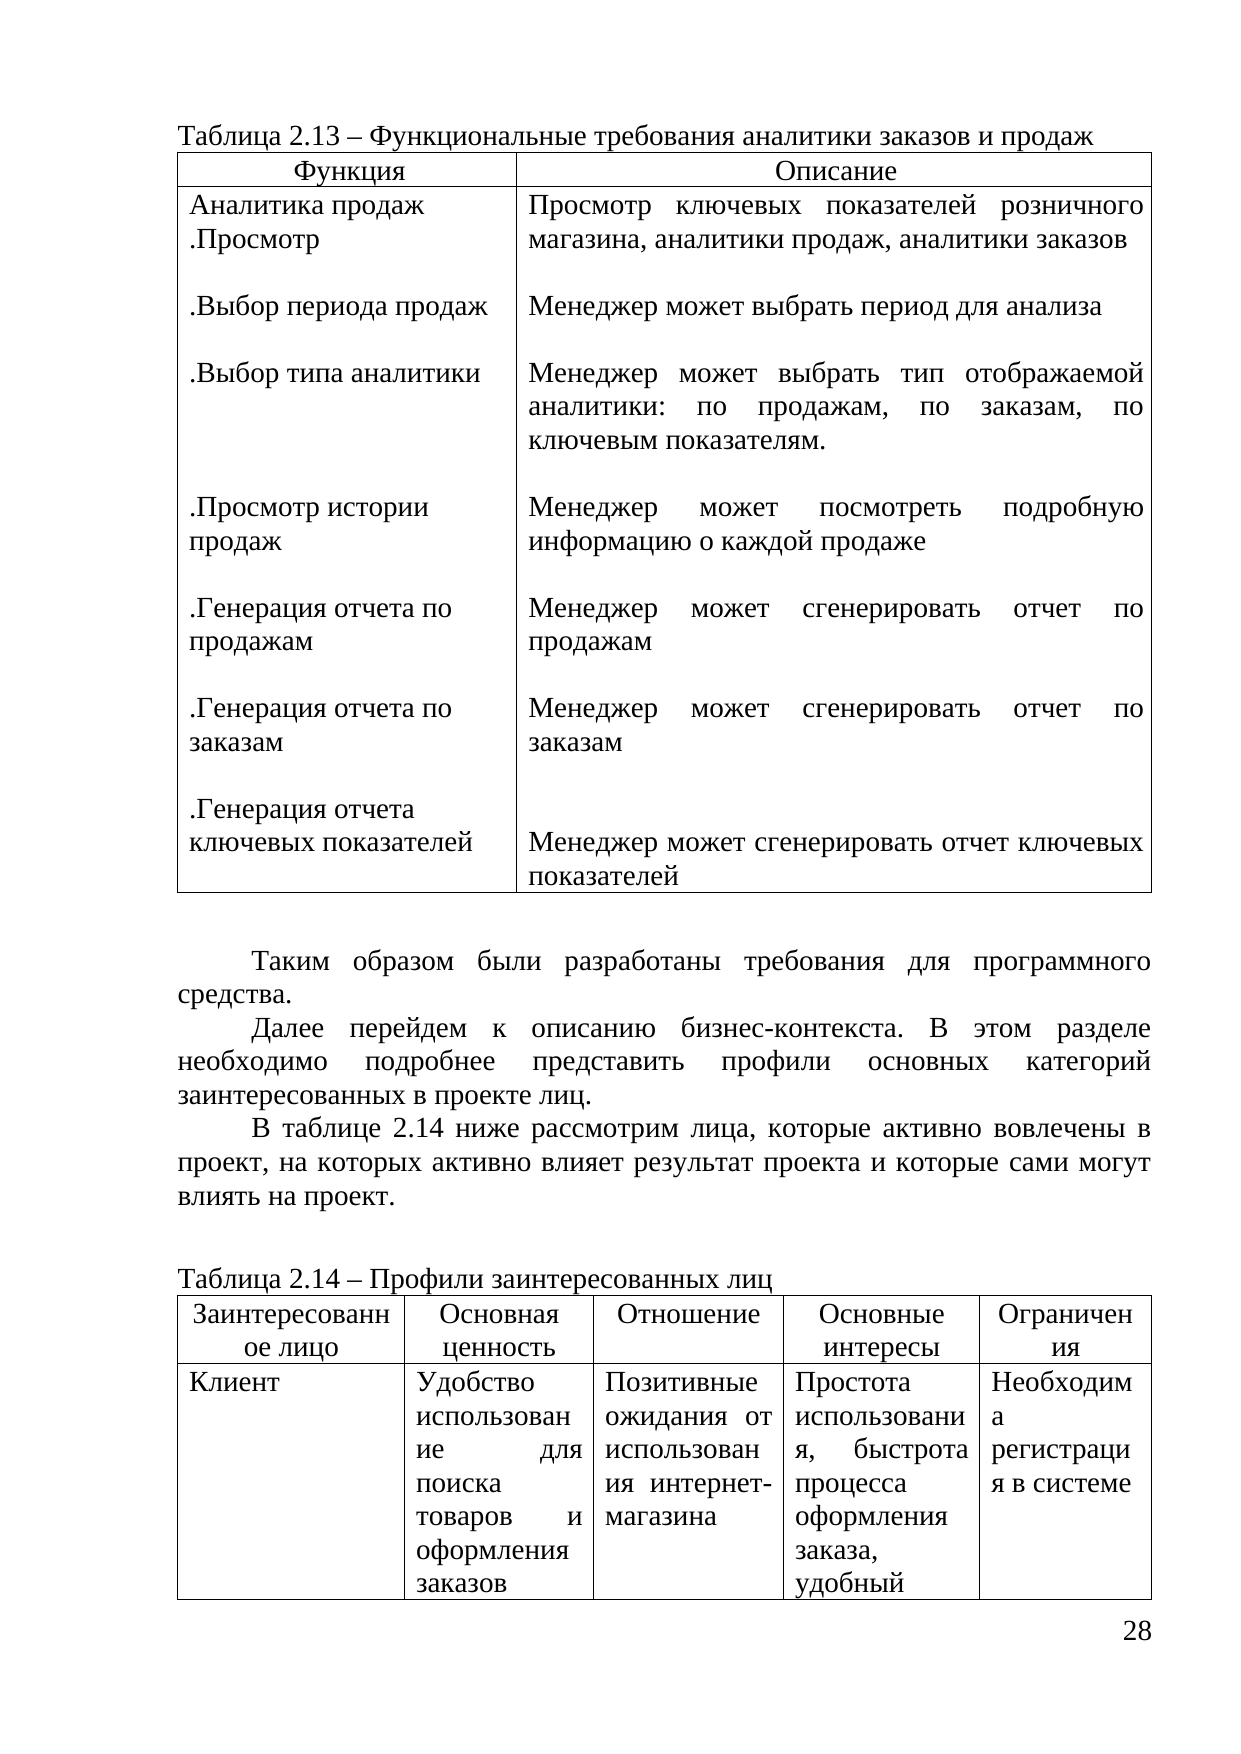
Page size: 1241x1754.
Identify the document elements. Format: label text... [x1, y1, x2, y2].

table_header Функция [178, 153, 516, 186]
text Далее перейдем к описанию бизнес-контекста. В этом разделе необходимо подробнее представить профили основных категорий заинтересованных в проекте лиц. [177, 1010, 1152, 1111]
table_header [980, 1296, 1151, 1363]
text В таблице 2.14 ниже рассмотрим лица, которые активно вовлечены в проект, на которых активно влияет результат проекта и которые сами могут влиять на проект. [177, 1111, 1152, 1211]
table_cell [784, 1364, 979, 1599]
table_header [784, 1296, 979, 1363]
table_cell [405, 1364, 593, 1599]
table_cell Аналитика продаж .Просмотр .Выбор периода продаж .Выбор типа аналитики .Просмотр истории продаж .Генерация отчета по продажам .Генерация отчета по заказам .Генерация отчета ключевых показателей [178, 187, 516, 892]
table_header Описание [517, 153, 1151, 186]
text Таблица 2.14 – Профили заинтересованных лиц [177, 1261, 1152, 1295]
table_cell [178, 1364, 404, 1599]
table_cell Просмотр ключевых показателей розничного магазина, аналитики продаж, аналитики заказов Менеджер может выбрать период для анализа Менеджер может выбрать тип отображаемой аналитики: по продажам, по заказам, по ключевым показателям. Менеджер может посмотреть подробную информацию о каждой продаже Менеджер может сгенерировать отчет по продажам Менеджер может сгенерировать отчет по заказам Менеджер может сгенерировать отчет ключевых показателей [517, 187, 1151, 892]
table_header Заинтересованное лицо [178, 1296, 404, 1363]
text Таким образом были разработаны требования для программного средства. [177, 943, 1152, 1010]
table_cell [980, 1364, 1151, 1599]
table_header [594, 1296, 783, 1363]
table_header Основная ценность [405, 1296, 593, 1363]
text Таблица 2.13 – Функциональные требования аналитики заказов и продаж [177, 118, 1156, 152]
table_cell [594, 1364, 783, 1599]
